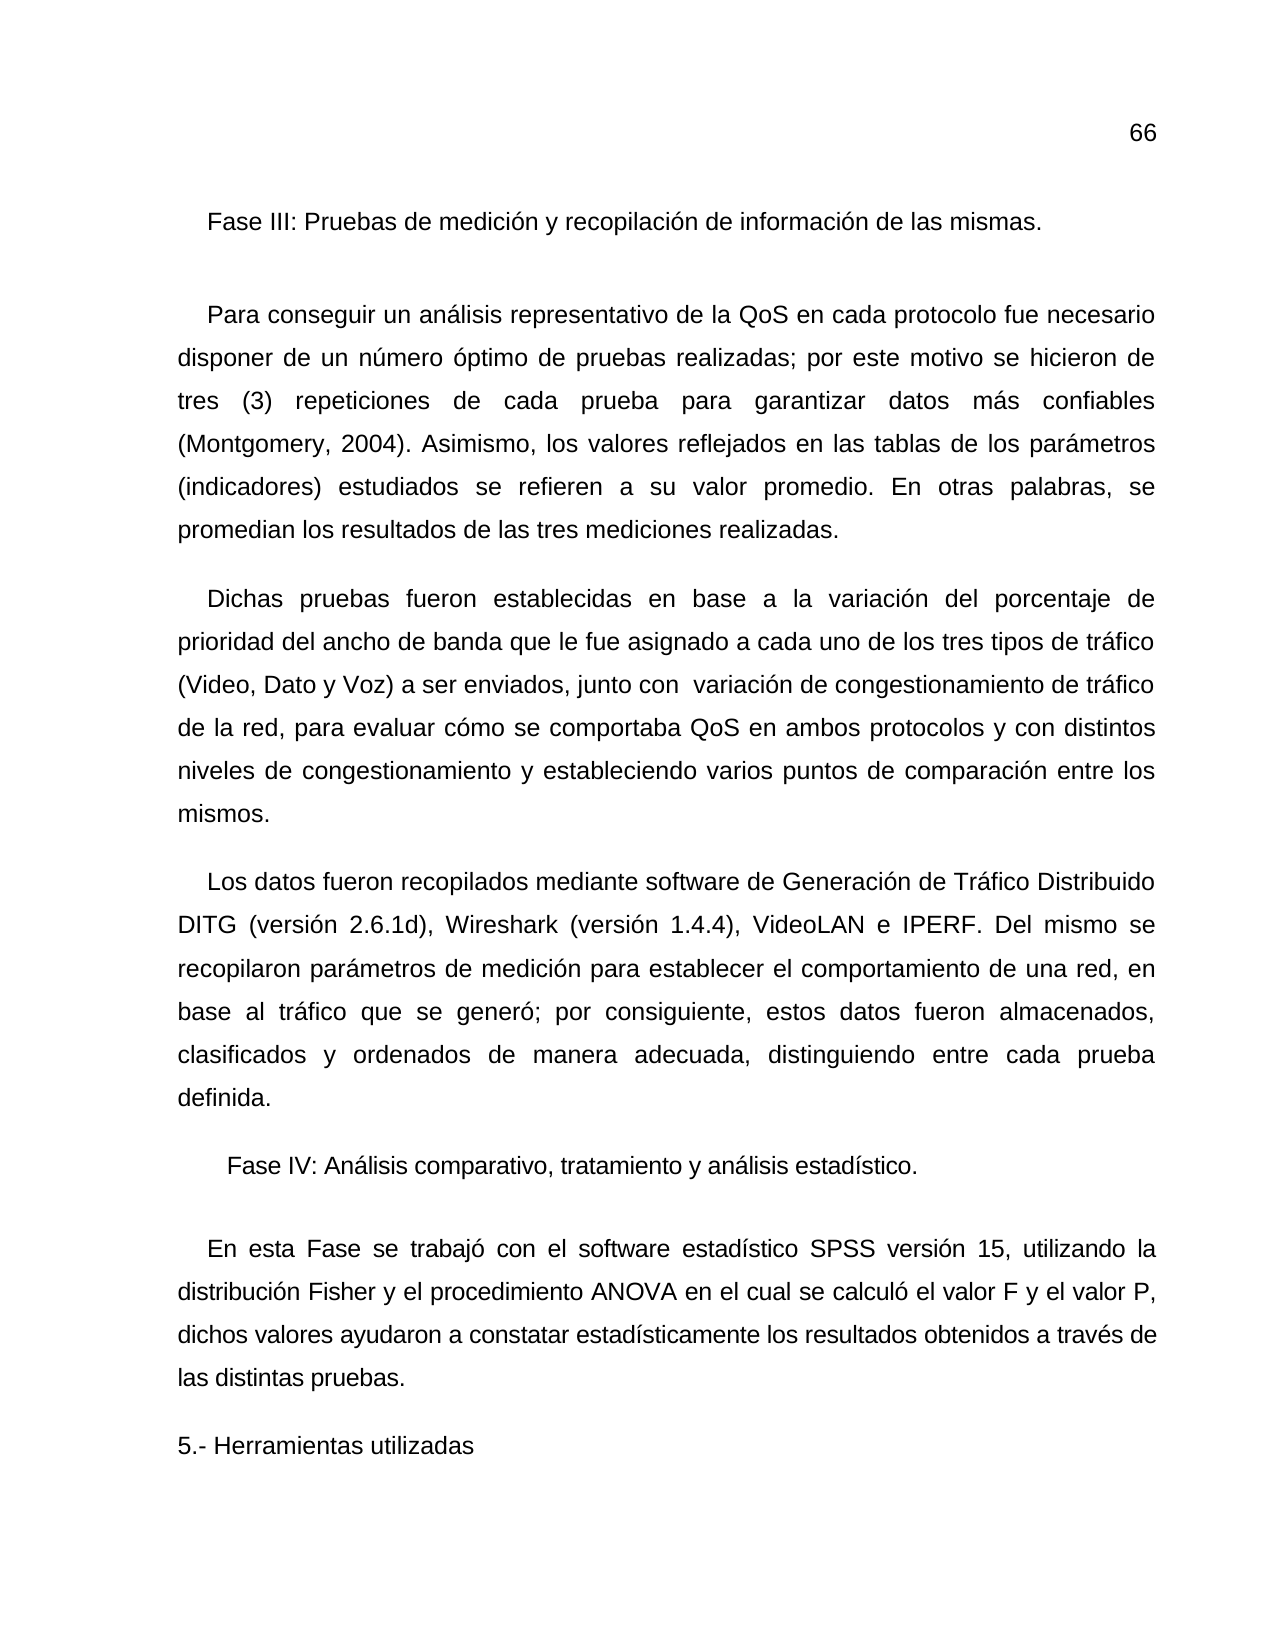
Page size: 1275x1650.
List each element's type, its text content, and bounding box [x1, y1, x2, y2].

text Fase IV: Análisis comparativo, tratamiento y análisis estadístico. [177, 1151, 1157, 1180]
text Para conseguir un análisis representativo de la QoS en cada protocolo fue necesario disponer de un número óptimo de pruebas realizadas; por este motivo se hicieron de tres (3) repeticiones de cada prueba para garantizar datos más confiables (Montgomery, 2004). Asimismo, los valores reflejados en las tablas de los parámetros (indicadores) estudiados se refieren a su valor promedio. En otras palabras, se promedian los resultados de las tres mediciones realizadas. [177, 300, 1157, 544]
text En esta Fase se trabajó con el software estadístico SPSS versión 15, utilizando la distribución Fisher y el procedimiento ANOVA en el cual se calculó el valor F y el valor P, dichos valores ayudaron a constatar estadísticamente los resultados obtenidos a través de las distintas pruebas. [177, 1234, 1157, 1392]
text Dichas pruebas fueron establecidas en base a la variación del porcentaje de prioridad del ancho de banda que le fue asignado a cada uno de los tres tipos de tráfico (Video, Dato y Voz) a ser enviados, junto con variación de congestionamiento de tráfico de la red, para evaluar cómo se comportaba QoS en ambos protocolos y con distintos niveles de congestionamiento y estableciendo varios puntos de comparación entre los mismos. [177, 584, 1157, 828]
text Los datos fueron recopilados mediante software de Generación de Tráfico Distribuido DITG (versión 2.6.1d), Wireshark (versión 1.4.4), VideoLAN e IPERF. Del mismo se recopilaron parámetros de medición para establecer el comportamiento de una red, en base al tráfico que se generó; por consiguiente, estos datos fueron almacenados, clasificados y ordenados de manera adecuada, distinguiendo entre cada prueba definida. [177, 867, 1157, 1112]
text Fase III: Pruebas de medición y recopilación de información de las mismas. [177, 207, 1157, 236]
text 5.- Herramientas utilizadas [177, 1431, 1157, 1460]
